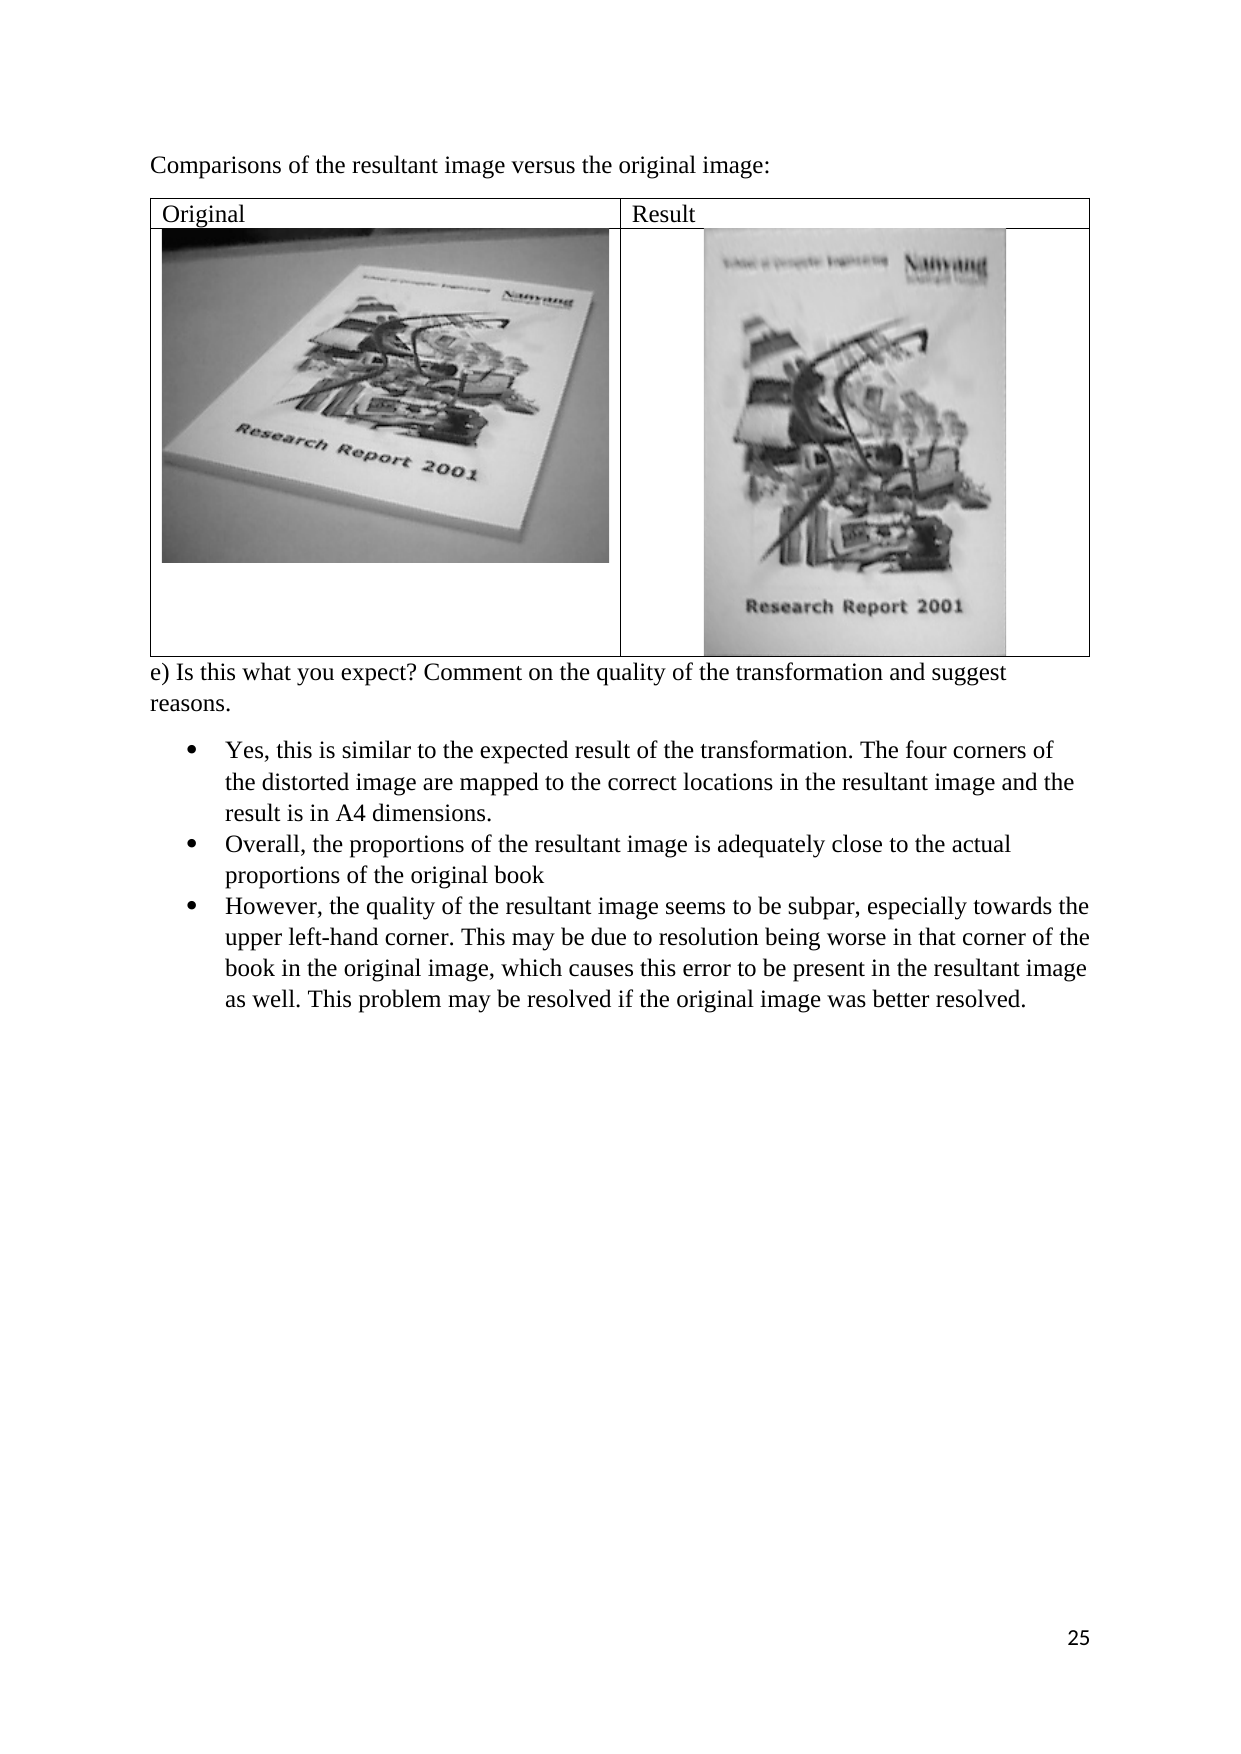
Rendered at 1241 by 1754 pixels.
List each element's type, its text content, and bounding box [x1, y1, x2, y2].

table_header Original [151, 199, 620, 227]
table_cell [151, 229, 620, 656]
picture [161, 228, 610, 563]
text Comparisons of the resultant image versus the original image: [150, 150, 1090, 179]
picture [703, 228, 1007, 656]
table_cell [621, 229, 703, 656]
table_cell [1007, 229, 1089, 656]
list Overall, the proportions of the resultant image is adequately close to the actual proportions of the original book [187, 829, 1090, 888]
text e) Is this what you expect? Comment on the quality of the transformation and suggest reasons. [150, 657, 1090, 717]
table_header Result [621, 199, 1089, 227]
list Yes, this is similar to the expected result of the transformation. The four corners of the distorted image are mapped to the correct locations in the resultant image and the result is in A4 dimensions. [187, 736, 1090, 826]
list However, the quality of the resultant image seems to be subpar, especially towards the upper left-hand corner. This may be due to resolution being worse in that corner of the book in the original image, which causes this error to be present in the resultant image as well. This problem may be resolved if the original image was better resolved. [187, 891, 1090, 1013]
